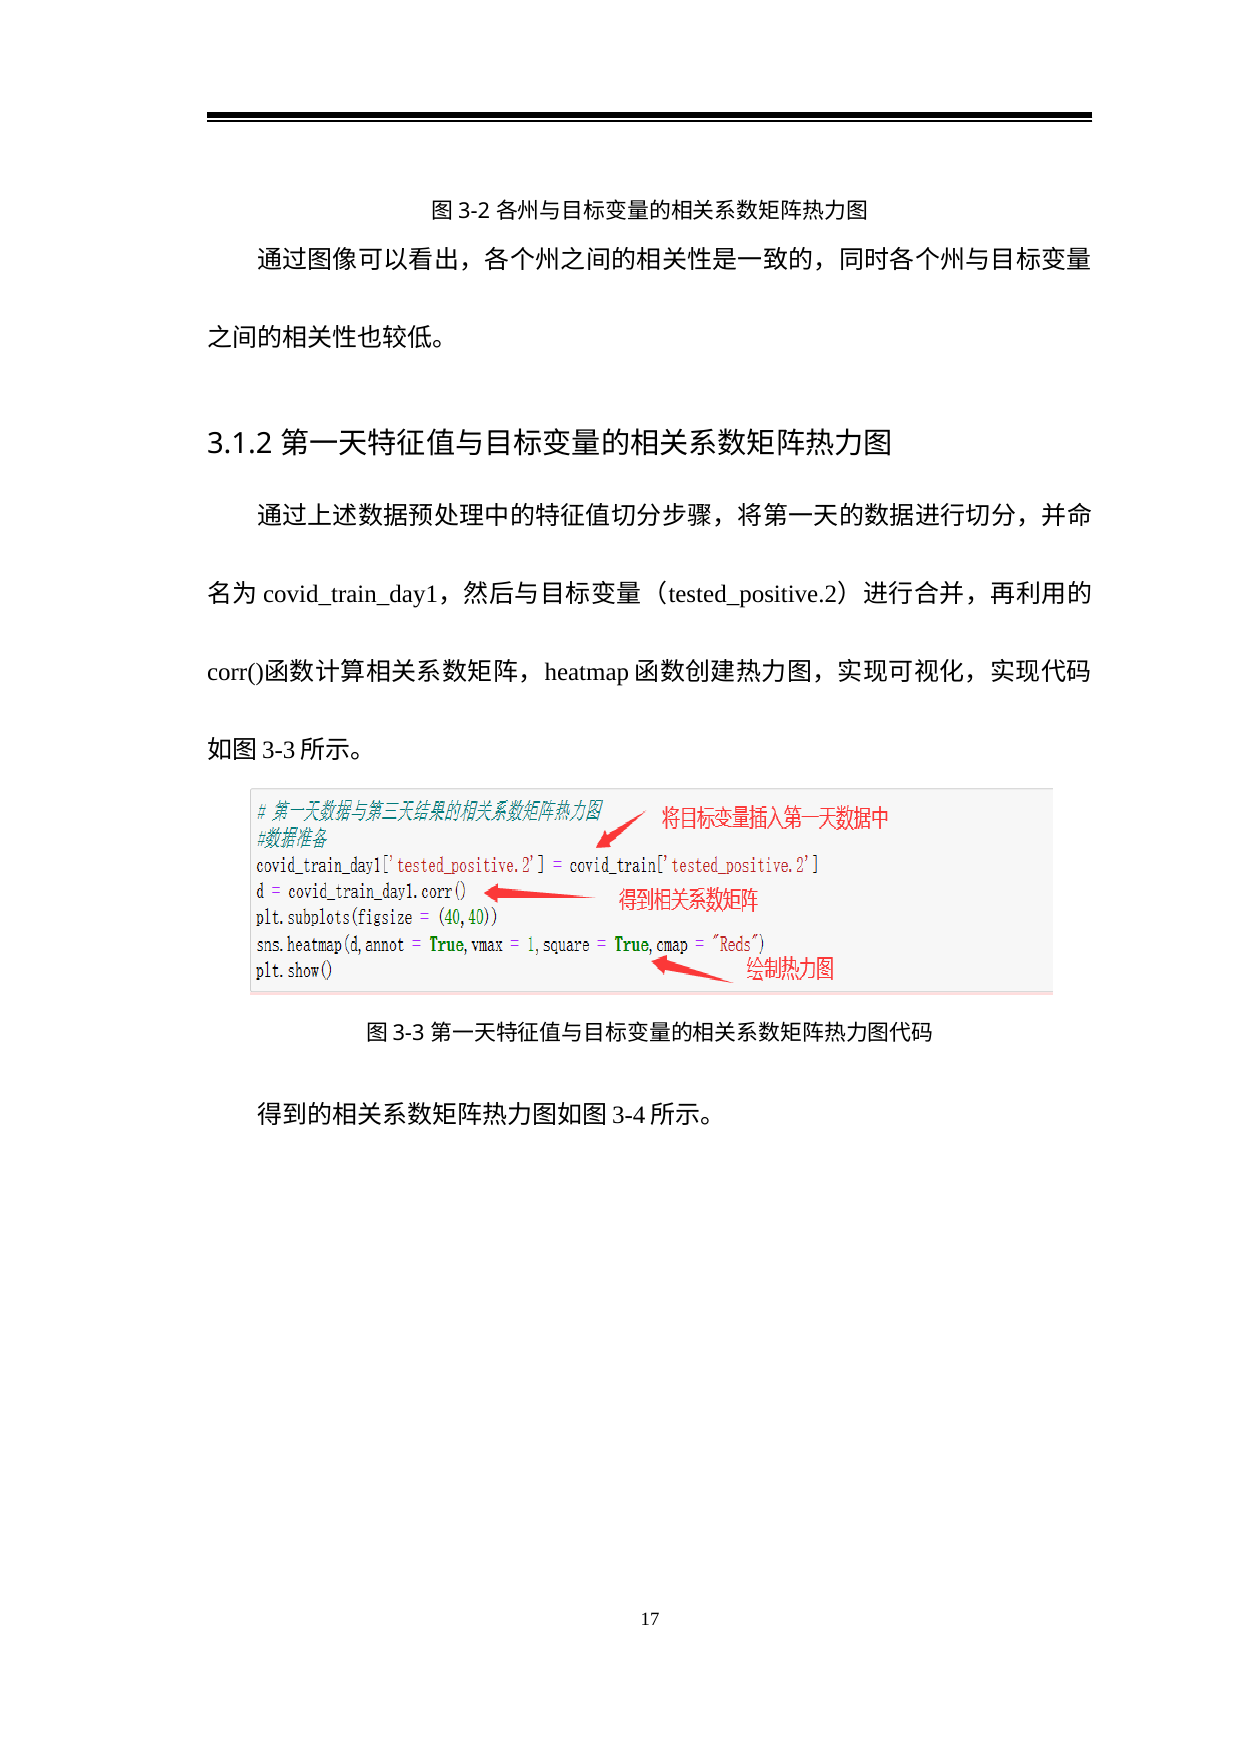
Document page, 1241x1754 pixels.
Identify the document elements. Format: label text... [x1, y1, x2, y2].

text 通过图像可以看出，各个州之间的相关性是一致的，同时各个州与目标变量之间的相关性也较低。 [207, 225, 1092, 368]
text 通过上述数据预处理中的特征值切分步骤，将第一天的数据进行切分，并命名为covid_train_day1，然后与目标变量（tested_positive.2）进行合并，再利用的corr()函数计算相关系数矩阵，heatmap函数创建热力图，实现可视化，实现代码如图3-3所示。 [207, 481, 1092, 780]
subtitle 3.1.2 第一天特征值与目标变量的相关系数矩阵热力图 [207, 408, 1092, 473]
picture [246, 787, 1053, 995]
text 得到的相关系数矩阵热力图如图3-4所示。 [207, 1080, 1092, 1145]
text 图3-2 各州与目标变量的相关系数矩阵热力图 [207, 193, 1092, 225]
text 图3-3 第一天特征值与目标变量的相关系数矩阵热力图代码 [207, 1015, 1092, 1047]
